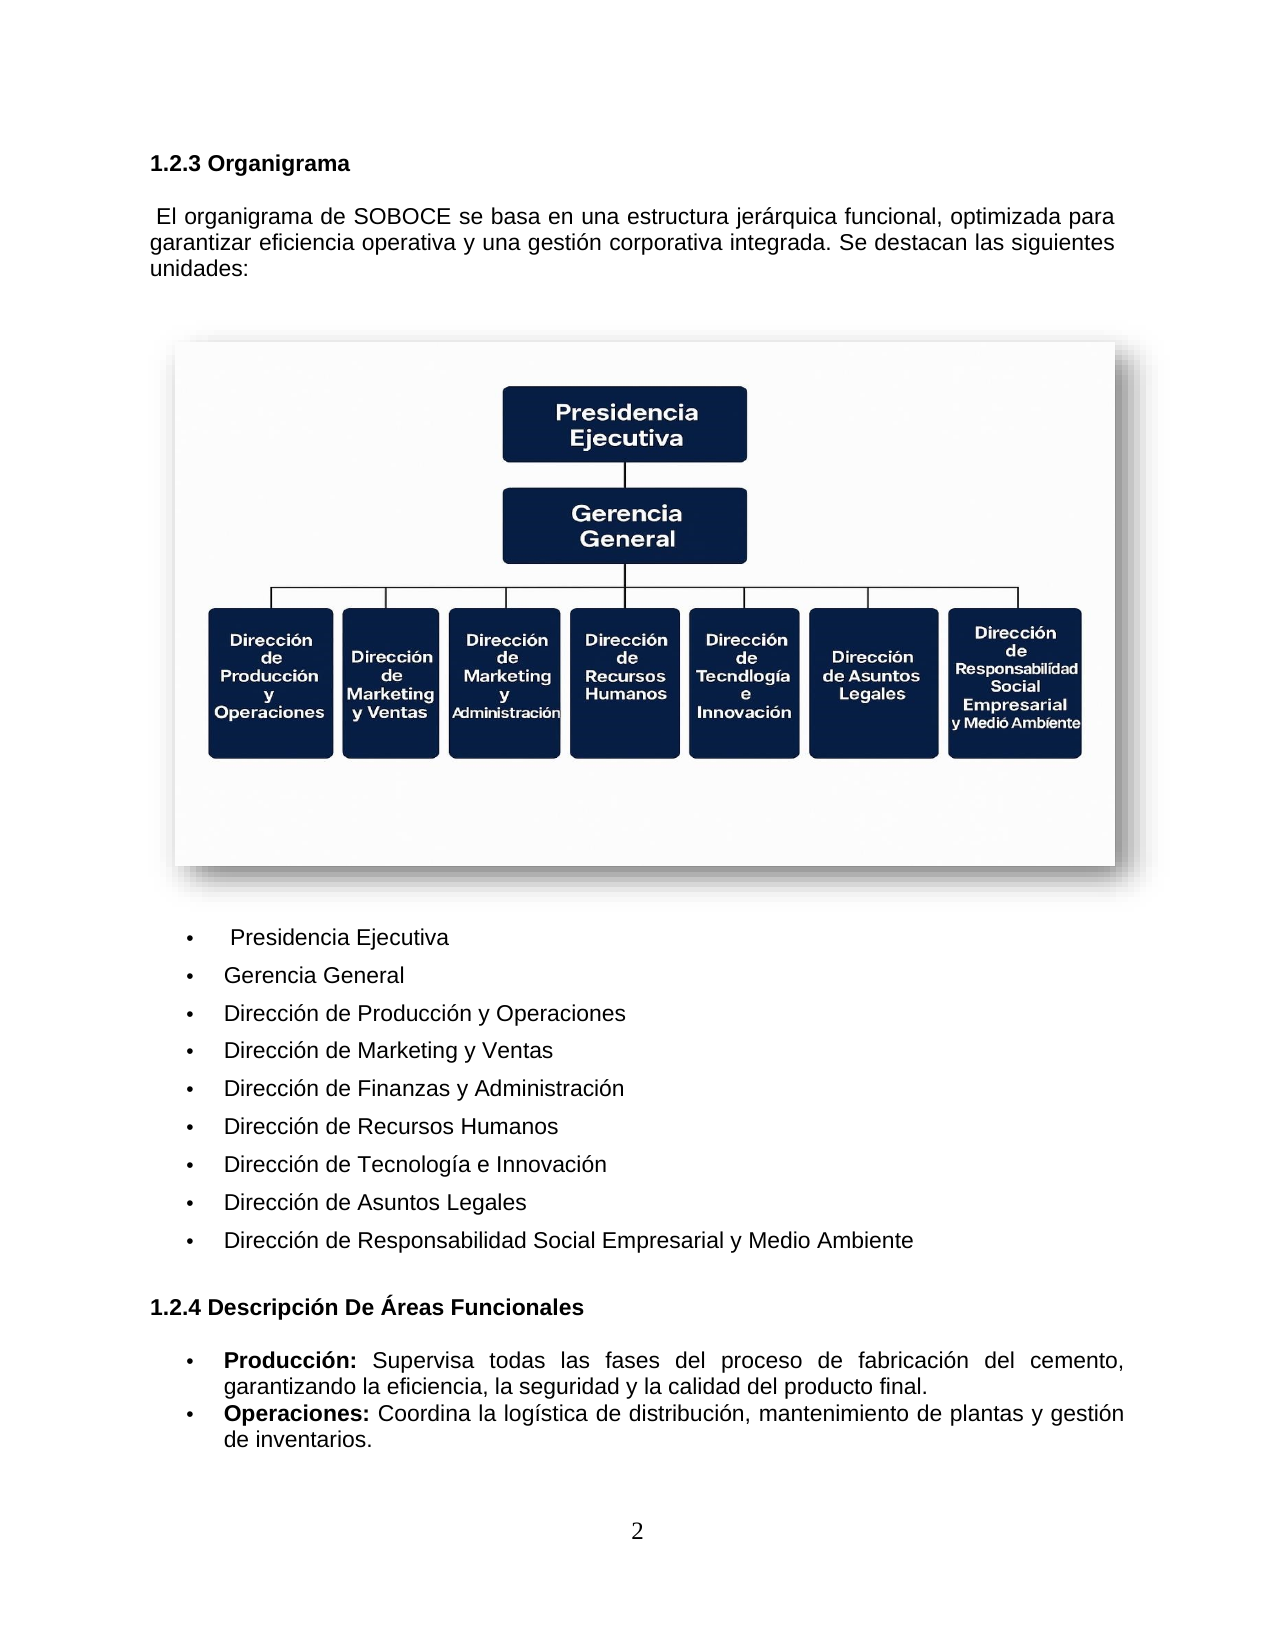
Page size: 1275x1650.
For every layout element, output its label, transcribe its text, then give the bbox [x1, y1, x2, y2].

list Dirección de Marketing y Ventas [186, 1037, 1125, 1064]
text El organigrama de SOBOCE se basa en una estructura jerárquica funcional, optimizada para garantizar eficiencia operativa y una gestión corporativa integrada. Se destacan las siguientes unidades: [148, 203, 1115, 282]
list Dirección de Responsabilidad Social Empresarial y Medio Ambiente [186, 1227, 1125, 1253]
subtitle 1.2.4 Descripción De Áreas Funcionales [150, 1294, 889, 1320]
list Dirección de Tecnología e Innovación [186, 1151, 1125, 1177]
list Producción: Supervisa todas las fases del proceso de fabricación del cemento, garantizando la eficiencia, la seguridad y la calidad del producto final. [186, 1347, 1125, 1399]
list Dirección de Asuntos Legales [186, 1189, 1125, 1215]
list Dirección de Producción y Operaciones [186, 999, 1125, 1026]
list Presidencia Ejecutiva [186, 923, 1125, 950]
list Gerencia General [186, 962, 1125, 988]
list Operaciones: Coordina la logística de distribución, mantenimiento de plantas y gestión de inventarios. [186, 1400, 1125, 1452]
picture [142, 315, 1177, 918]
list Dirección de Finanzas y Administración [186, 1075, 1125, 1102]
subtitle 1.2.3 Organigrama [150, 150, 889, 176]
list Dirección de Recursos Humanos [186, 1113, 1125, 1139]
